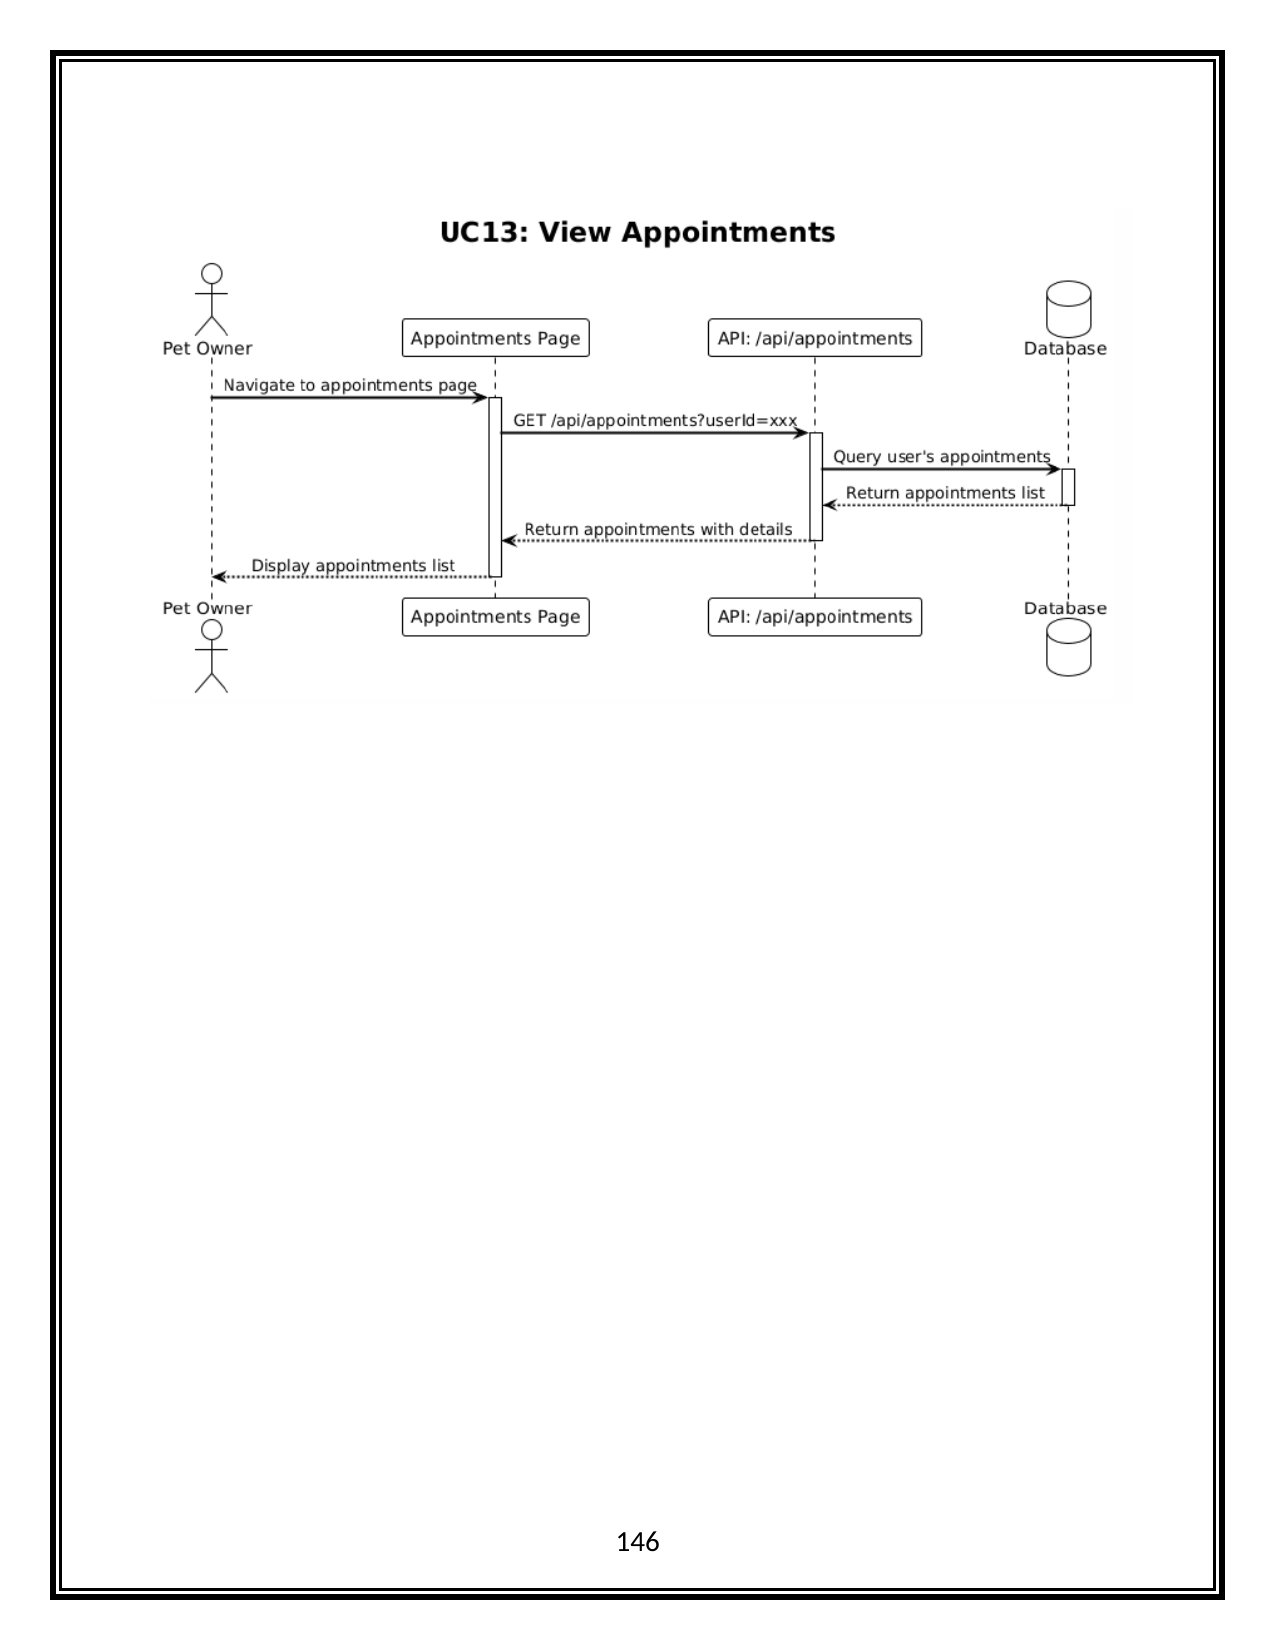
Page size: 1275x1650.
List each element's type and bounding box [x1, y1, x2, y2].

picture [150, 208, 1132, 705]
